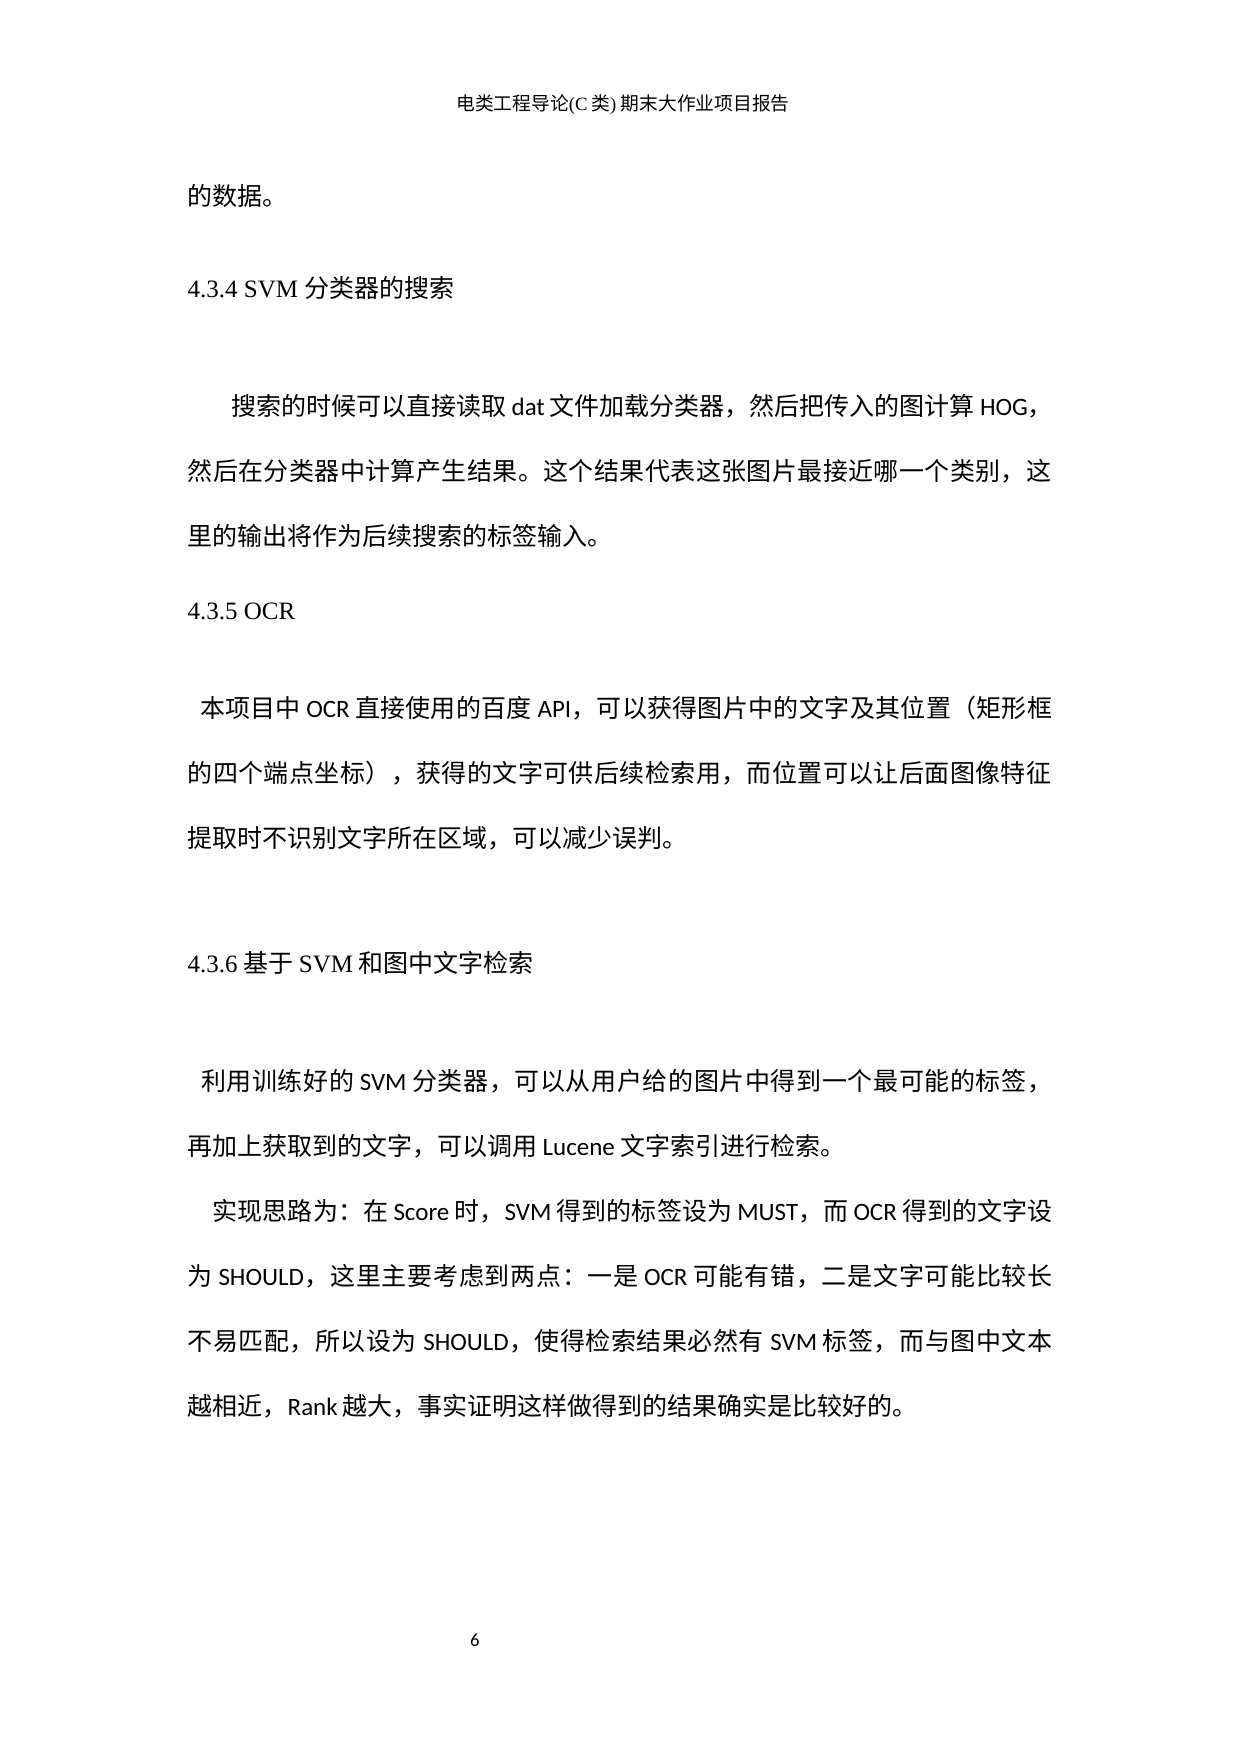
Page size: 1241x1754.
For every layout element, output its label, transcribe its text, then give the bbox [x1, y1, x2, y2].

text 利用训练好的SVM分类器，可以从用户给的图片中得到一个最可能的标签，再加上获取到的文字，可以调用Lucene文字索引进行检索。 [187, 1047, 1053, 1177]
subtitle 4.3.6 基于SVM和图中文字检索 [187, 929, 1053, 994]
subtitle 4.3.5 OCR [187, 594, 1053, 627]
text 本项目中OCR直接使用的百度API，可以获得图片中的文字及其位置（矩形框的四个端点坐标），获得的文字可供后续检索用，而位置可以让后面图像特征提取时不识别文字所在区域，可以减少误判。 [187, 674, 1053, 869]
text 实现思路为：在Score时，SVM得到的标签设为MUST，而OCR得到的文字设为SHOULD，这里主要考虑到两点：一是OCR可能有错，二是文字可能比较长不易匹配，所以设为SHOULD，使得检索结果必然有SVM标签，而与图中文本越相近，Rank越大，事实证明这样做得到的结果确实是比较好的。 [187, 1177, 1053, 1437]
subtitle 4.3.4 SVM 分类器的搜索 [187, 254, 1053, 319]
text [187, 162, 1053, 227]
text 搜索的时候可以直接读取dat文件加载分类器，然后把传入的图计算HOG，然后在分类器中计算产生结果。这个结果代表这张图片最接近哪一个类别，这里的输出将作为后续搜索的标签输入。 [187, 372, 1053, 567]
